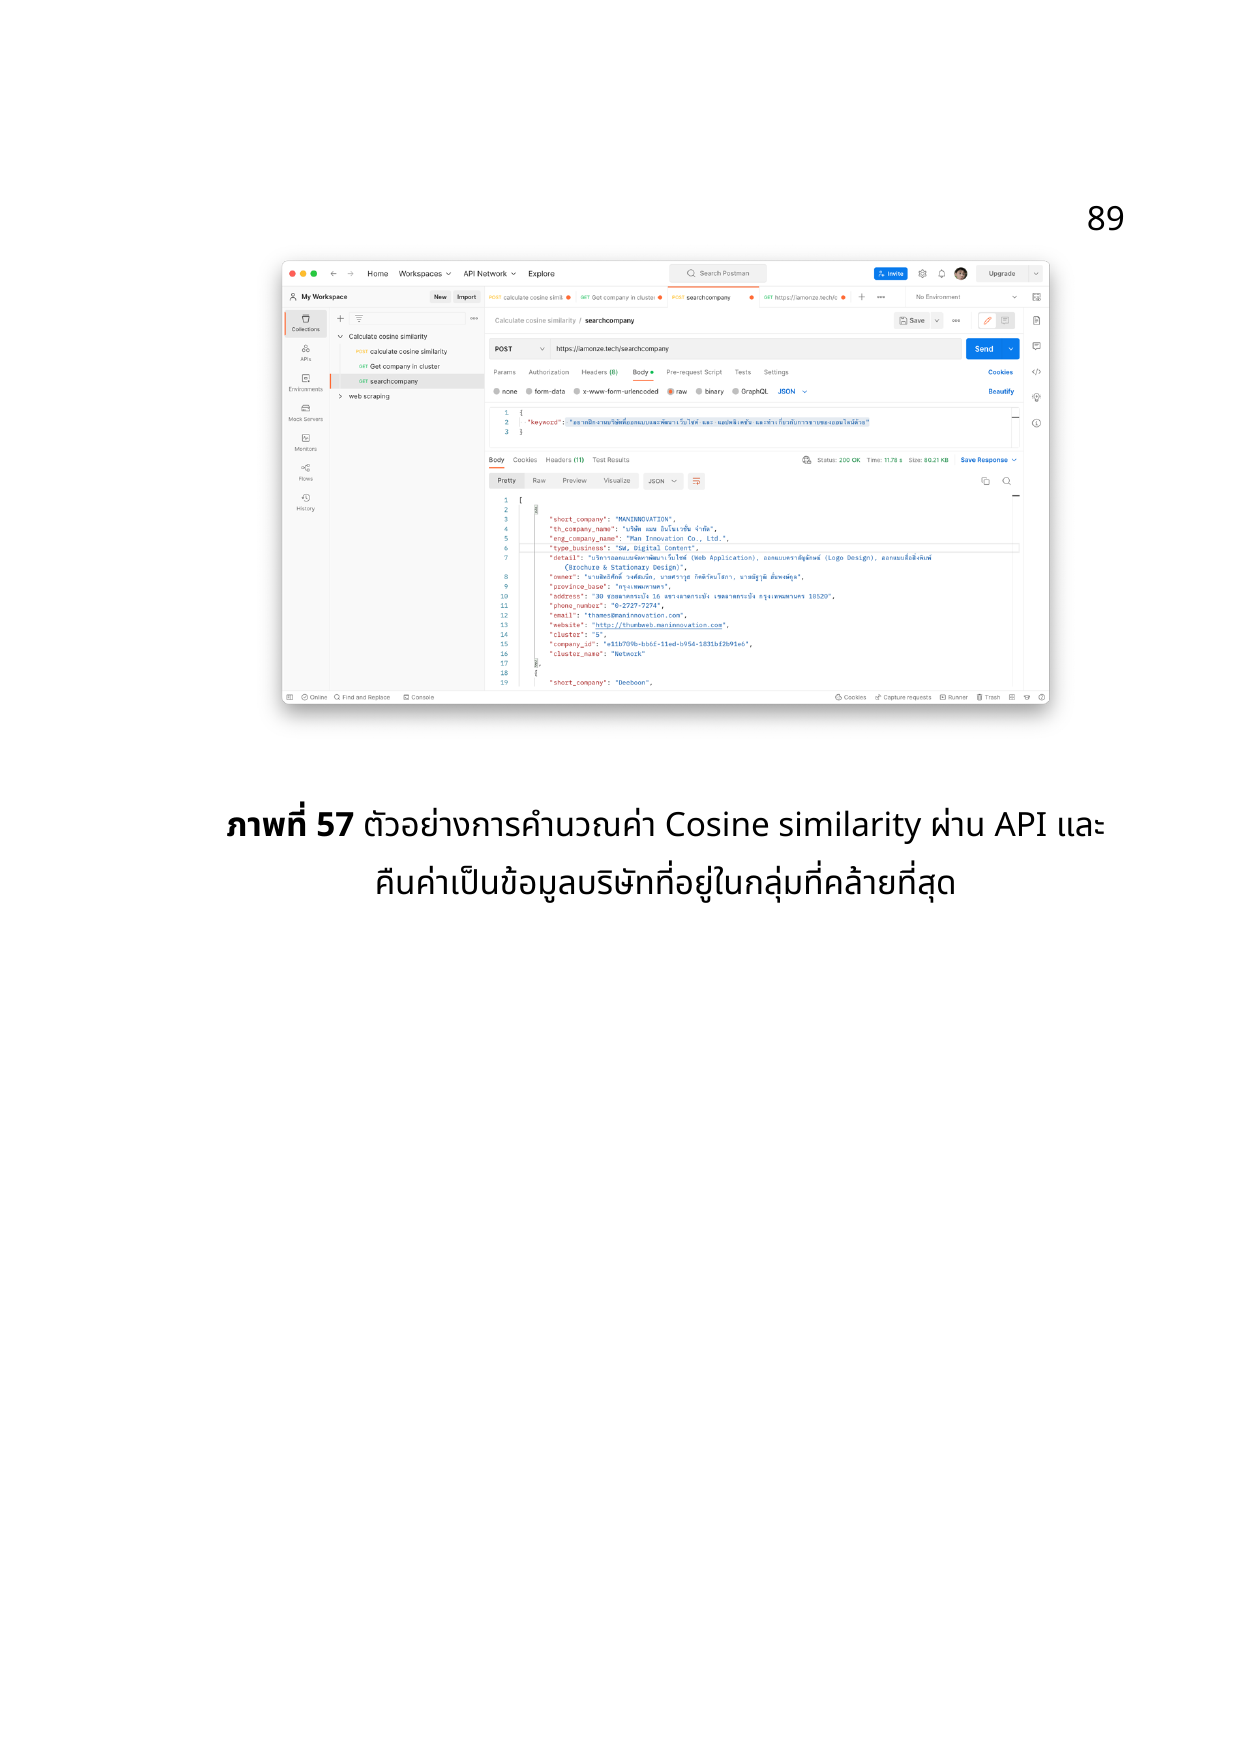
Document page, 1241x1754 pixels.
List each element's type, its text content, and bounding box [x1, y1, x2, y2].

text ภาพที่ 57 ตัวอย่างการคำนวณค่า Cosine similarity ผ่าน API และคืนค่าเป็นข้อมูลบริษัทที่อยู่ในกลุ่มที่คล้ายที่สุด [206, 801, 1125, 910]
picture [252, 240, 1079, 743]
